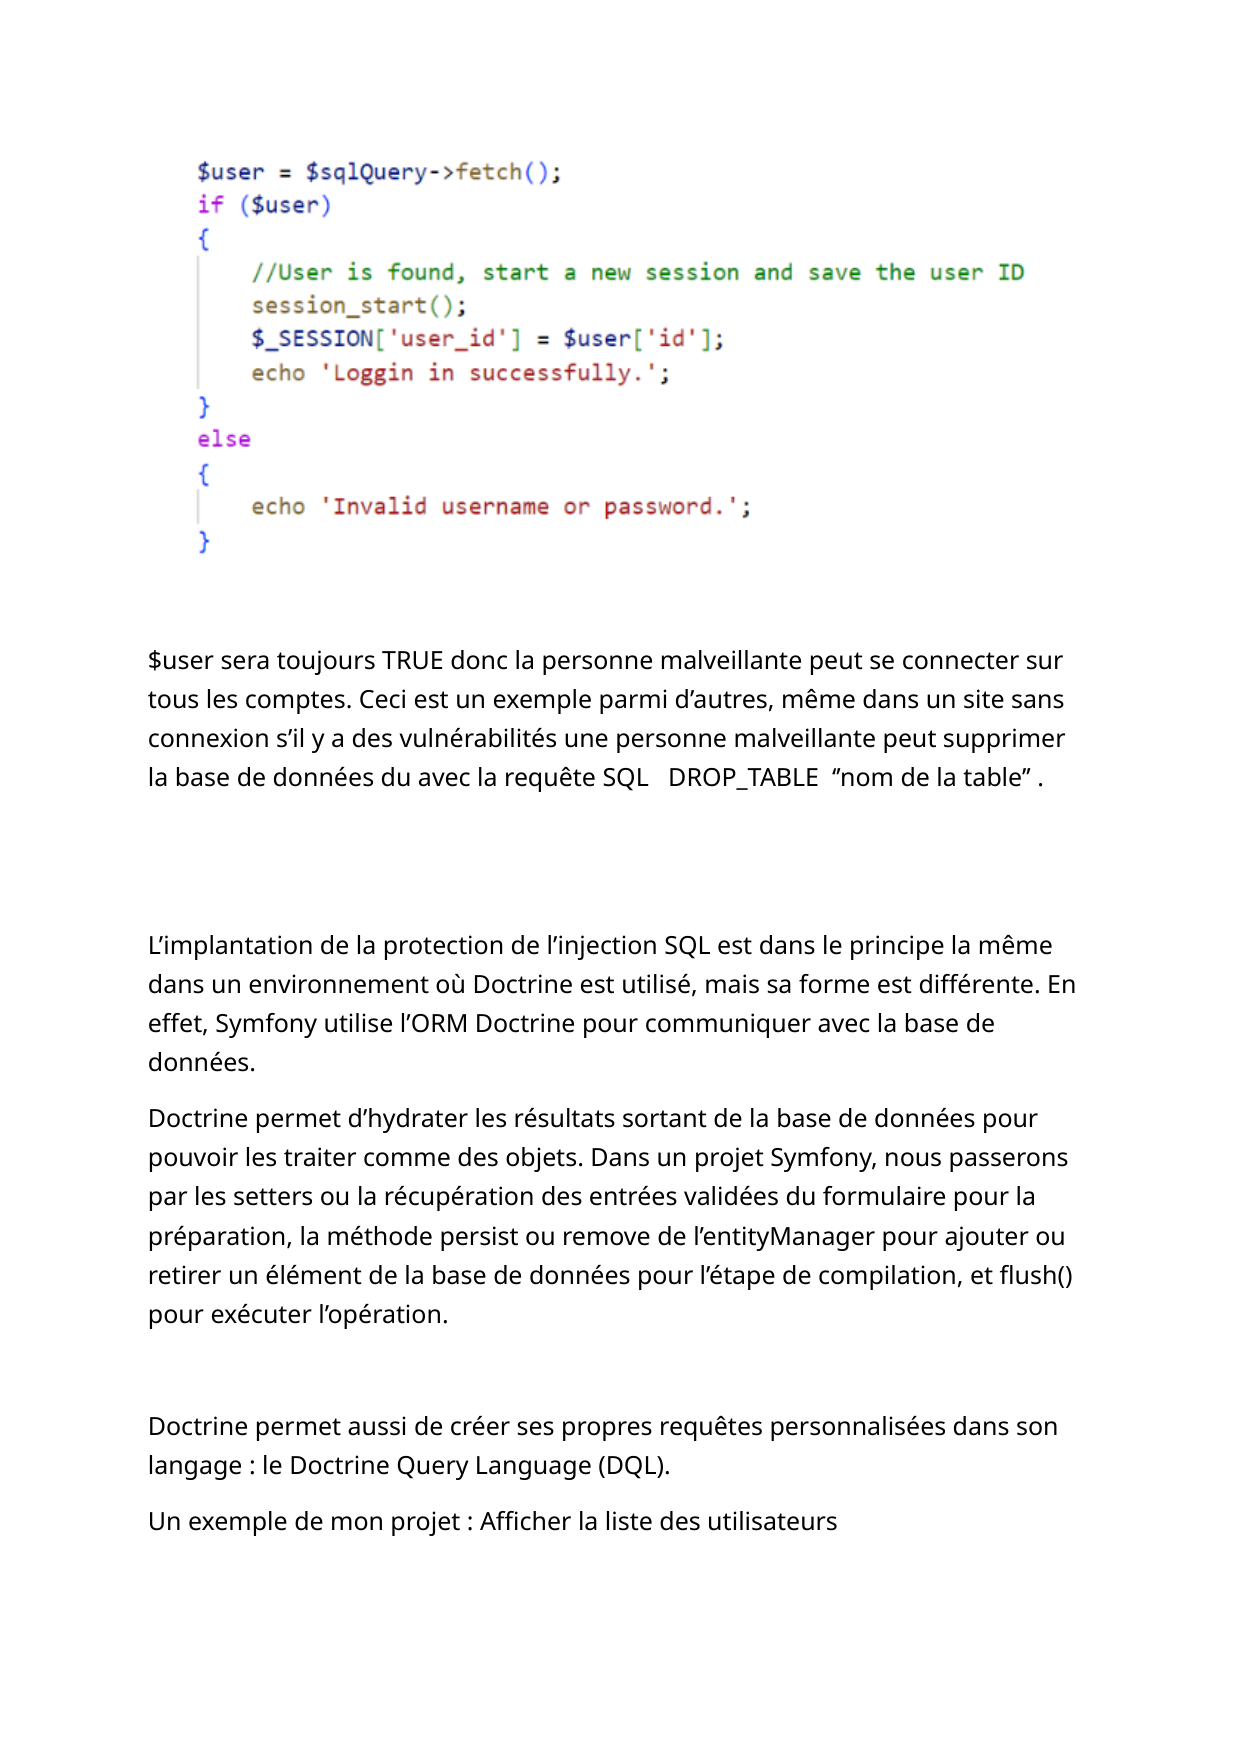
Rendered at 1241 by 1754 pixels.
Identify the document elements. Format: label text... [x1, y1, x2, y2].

text Un exemple de mon projet : Afficher la liste des utilisateurs [148, 1503, 1093, 1537]
picture [147, 147, 1093, 565]
text Doctrine permet aussi de créer ses propres requêtes personnalisées dans son langage : le Doctrine Query Language (DQL). [148, 1408, 1093, 1481]
text Doctrine permet d’hydrater les résultats sortant de la base de données pour pouvoir les traiter comme des objets. Dans un projet Symfony, nous passerons par les setters ou la récupération des entrées validées du formulaire pour la préparation, la méthode persist ou remove de l’entityManager pour ajouter ou retirer un élément de la base de données pour l’étape de compilation, et flush() pour exécuter l’opération. [148, 1101, 1093, 1331]
text $user sera toujours TRUE donc la personne malveillante peut se connecter sur tous les comptes. Ceci est un exemple parmi d’autres, même dans un site sans connexion s’il y a des vulnérabilités une personne malveillante peut supprimer la base de données du avec la requête SQL DROP_TABLE ‘’nom de la table’’ . [148, 642, 1093, 794]
text L’implantation de la protection de l’injection SQL est dans le principe la même dans un environnement où Doctrine est utilisé, mais sa forme est différente. En effet, Symfony utilise l’ORM Doctrine pour communiquer avec la base de données. [148, 927, 1093, 1079]
